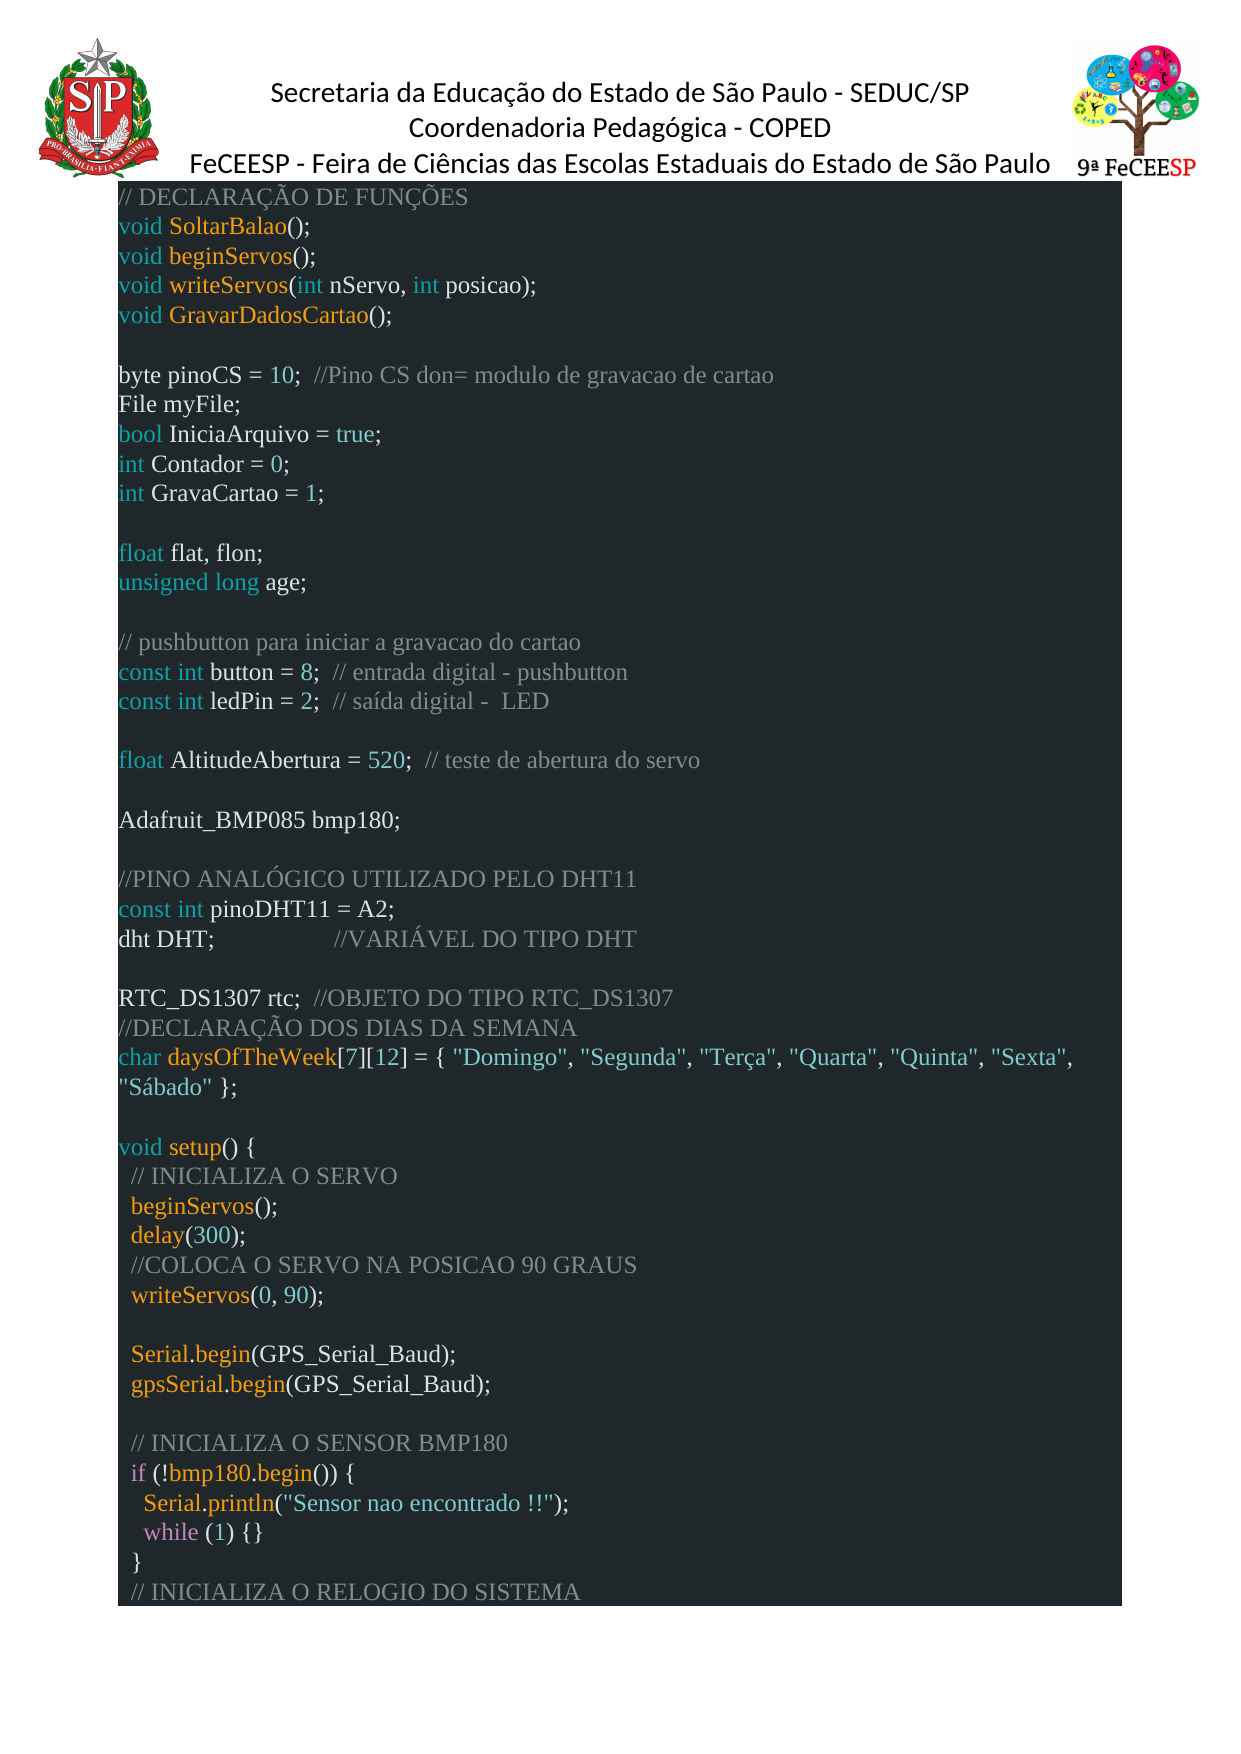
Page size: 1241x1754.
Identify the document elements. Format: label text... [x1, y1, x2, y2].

text int GravaCartao = 1; [118, 477, 1122, 507]
text beginServos(); [118, 1190, 1122, 1220]
text // INICIALIZA O RELOGIO DO SISTEMA [118, 1576, 1122, 1606]
text float flat, flon; [118, 537, 1122, 567]
text float AltitudeAbertura = 520; // teste de abertura do servo [118, 745, 1122, 774]
text bool IniciaArquivo = true; [118, 418, 1122, 448]
text writeServos(0, 90); [118, 1279, 1122, 1309]
text if (!bmp180.begin()) { [118, 1457, 1122, 1487]
picture [38, 38, 159, 178]
text } [118, 1546, 1122, 1576]
text int Contador = 0; [118, 448, 1122, 477]
text // pushbutton para iniciar a gravacao do cartao [118, 626, 1122, 656]
text dht DHT; //VARIÁVEL DO TIPO DHT [118, 923, 1122, 952]
text // INICIALIZA O SERVO [118, 1160, 1122, 1190]
text void GravarDadosCartao(); [118, 299, 1122, 329]
text const int pinoDHT11 = A2; [118, 893, 1122, 923]
text //DECLARAÇÃO DOS DIAS DA SEMANA [118, 1012, 1122, 1042]
text gpsSerial.begin(GPS_Serial_Baud); [118, 1368, 1122, 1398]
text // INICIALIZA O SENSOR BMP180 [118, 1427, 1122, 1457]
text delay(300); [118, 1220, 1122, 1249]
text // DECLARAÇÃO DE FUNÇÕES [118, 181, 1122, 210]
text void SoltarBalao(); [118, 210, 1122, 240]
text void beginServos(); [118, 240, 1122, 270]
text void writeServos(int nServo, int posicao); [118, 270, 1122, 299]
text byte pinoCS = 10; //Pino CS don= modulo de gravacao de cartao [118, 359, 1122, 388]
text char daysOfTheWeek[7][12] = { "Domingo", "Segunda", "Terça", "Quarta", "Quinta", "Sexta", "Sábado" }; [118, 1042, 1122, 1101]
text Adafruit_BMP085 bmp180; [118, 804, 1122, 834]
text RTC_DS1307 rtc; //OBJETO DO TIPO RTC_DS1307 [118, 982, 1122, 1012]
text while (1) {} [118, 1517, 1122, 1546]
text unsigned long age; [118, 567, 1122, 596]
text //COLOCA O SERVO NA POSICAO 90 GRAUS [118, 1249, 1122, 1279]
picture [1069, 43, 1203, 179]
text Serial.begin(GPS_Serial_Baud); [118, 1338, 1122, 1368]
text const int ledPin = 2; // saída digital - LED [118, 685, 1122, 715]
text const int button = 8; // entrada digital - pushbutton [118, 656, 1122, 685]
text Serial.println("Sensor nao encontrado !!"); [118, 1487, 1122, 1517]
text //PINO ANALÓGICO UTILIZADO PELO DHT11 [118, 863, 1122, 893]
text void setup() { [118, 1131, 1122, 1160]
text File myFile; [118, 388, 1122, 418]
